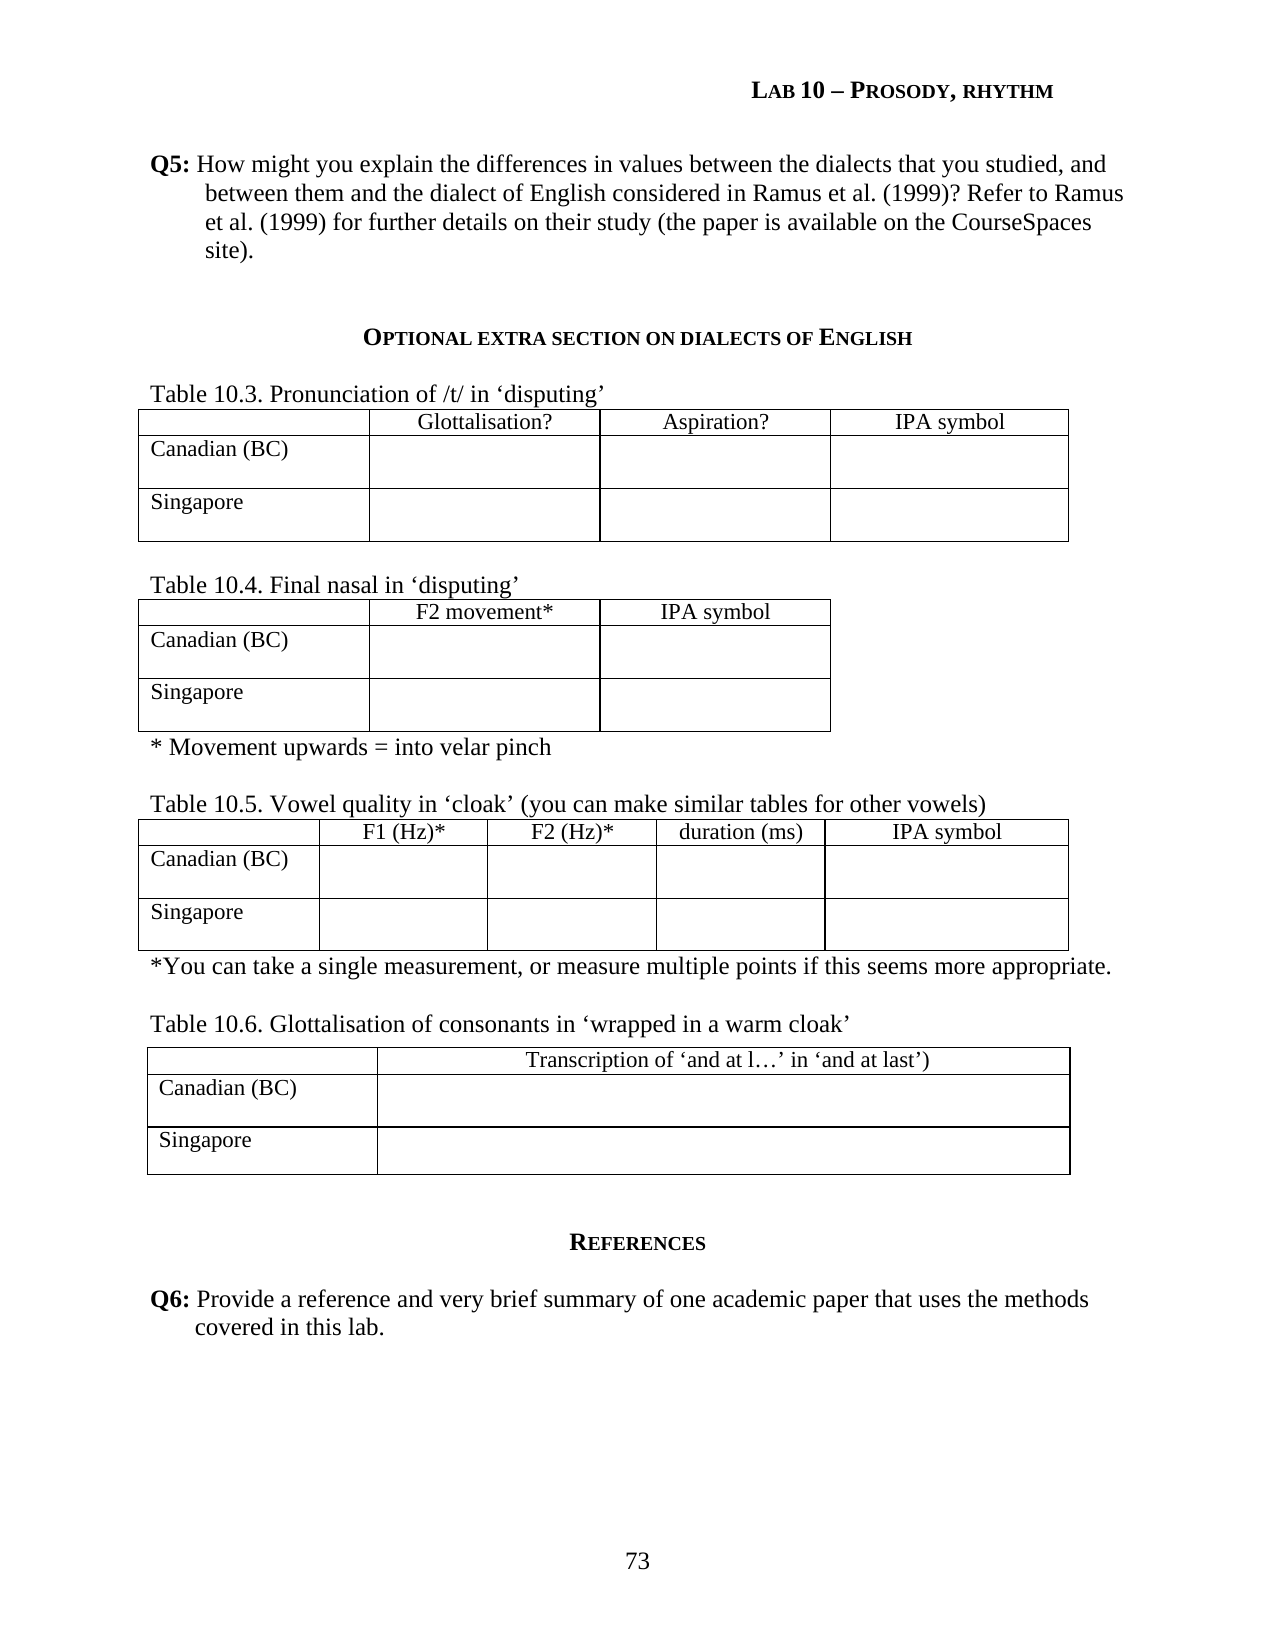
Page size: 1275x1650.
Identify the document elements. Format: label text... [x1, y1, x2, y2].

table_cell [370, 436, 599, 488]
table_header IPA symbol [601, 600, 830, 625]
text Q6: Provide a reference and very brief summary of one academic paper that uses the methods covered in this lab. [150, 1284, 1091, 1341]
text *You can take a single measurement, or measure multiple points if this seems more appropriate. Table 10.6. Glottalisation of consonants in ‘wrapped in a warm cloak’ [150, 951, 1114, 1038]
table_header IPA symbol [831, 410, 1068, 435]
table_cell Canadian (BC) [139, 436, 369, 488]
table_cell [488, 846, 656, 898]
table_header Glottalisation? [370, 410, 599, 435]
table_header Aspiration? [601, 410, 830, 435]
table_cell [601, 679, 830, 731]
table_header [139, 410, 369, 435]
table_cell [831, 436, 1068, 488]
text OPTIONAL EXTRA SECTION ON DIALECTS OF ENGLISH [298, 322, 977, 351]
table_cell [370, 489, 599, 541]
table_header duration (ms) [657, 820, 824, 845]
table_header F1 (Hz)* [320, 820, 487, 845]
text Table 10.5. Vowel quality in ‘cloak’ (you can make similar tables for other vowels) [150, 789, 1156, 818]
table_cell [601, 436, 830, 488]
text Table 10.4. Final nasal in ‘disputing’ [150, 570, 1156, 599]
text LAB 10 – PROSODY, RHYTHM [751, 75, 1156, 104]
table_header [139, 600, 369, 625]
text Q5: How might you explain the differences in values between the dialects that you studied, and between them and the dialect of English considered in Ramus et al. (1999)? Refer to Ramus et al. (1999) for further details on their study (the paper is available on the CourseSpaces site). [150, 149, 1126, 264]
table_cell [826, 899, 1068, 950]
table_cell [657, 899, 824, 950]
table_cell [601, 489, 830, 541]
table_header F2 (Hz)* [488, 820, 656, 845]
table_cell [370, 679, 599, 731]
table_header F2 movement* [370, 600, 599, 625]
table_cell [488, 899, 656, 950]
table_cell [826, 846, 1068, 898]
table_cell [657, 846, 824, 898]
text REFERENCES [298, 1227, 977, 1255]
table_cell Singapore [139, 899, 319, 950]
table_cell [831, 489, 1068, 541]
text * Movement upwards = into velar pinch [150, 732, 1156, 761]
table_cell [601, 626, 830, 678]
table_cell Singapore [139, 489, 369, 541]
table_cell Canadian (BC) [139, 626, 369, 678]
table_cell [320, 899, 487, 950]
table_cell Canadian (BC) [139, 846, 319, 898]
table_header [139, 820, 319, 845]
table_header IPA symbol [826, 820, 1068, 845]
text Table 10.3. Pronunciation of /t/ in ‘disputing’ [150, 379, 1156, 408]
table_cell [370, 626, 599, 678]
table_cell [320, 846, 487, 898]
table_cell Singapore [139, 679, 369, 731]
